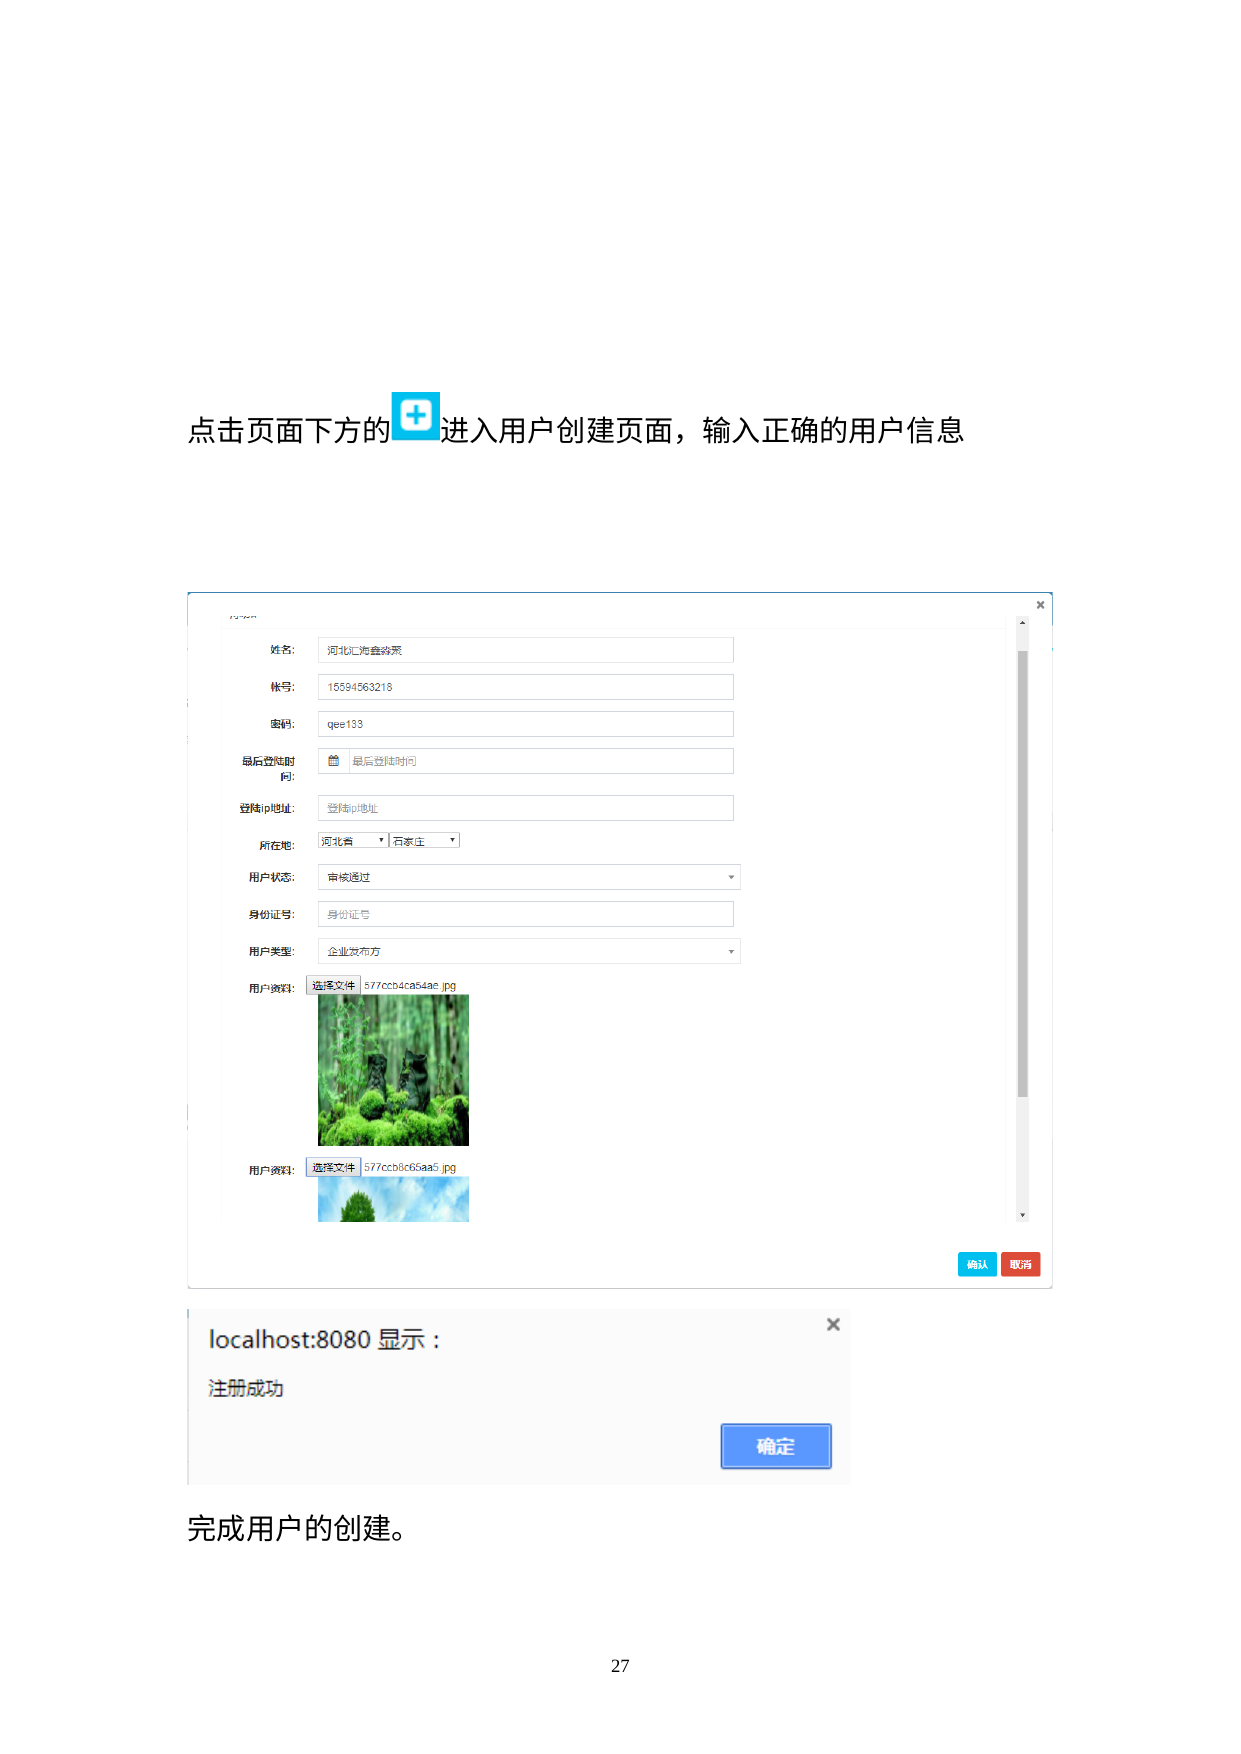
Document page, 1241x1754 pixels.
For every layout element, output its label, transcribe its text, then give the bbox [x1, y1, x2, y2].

picture [187, 592, 1053, 1289]
text 完成用户的创建。 [187, 1505, 1053, 1548]
text 点击页面下方的进入用户创建页面，输入正确的用户信息 [187, 392, 1053, 450]
picture [401, 399, 431, 430]
picture [187, 1309, 851, 1485]
